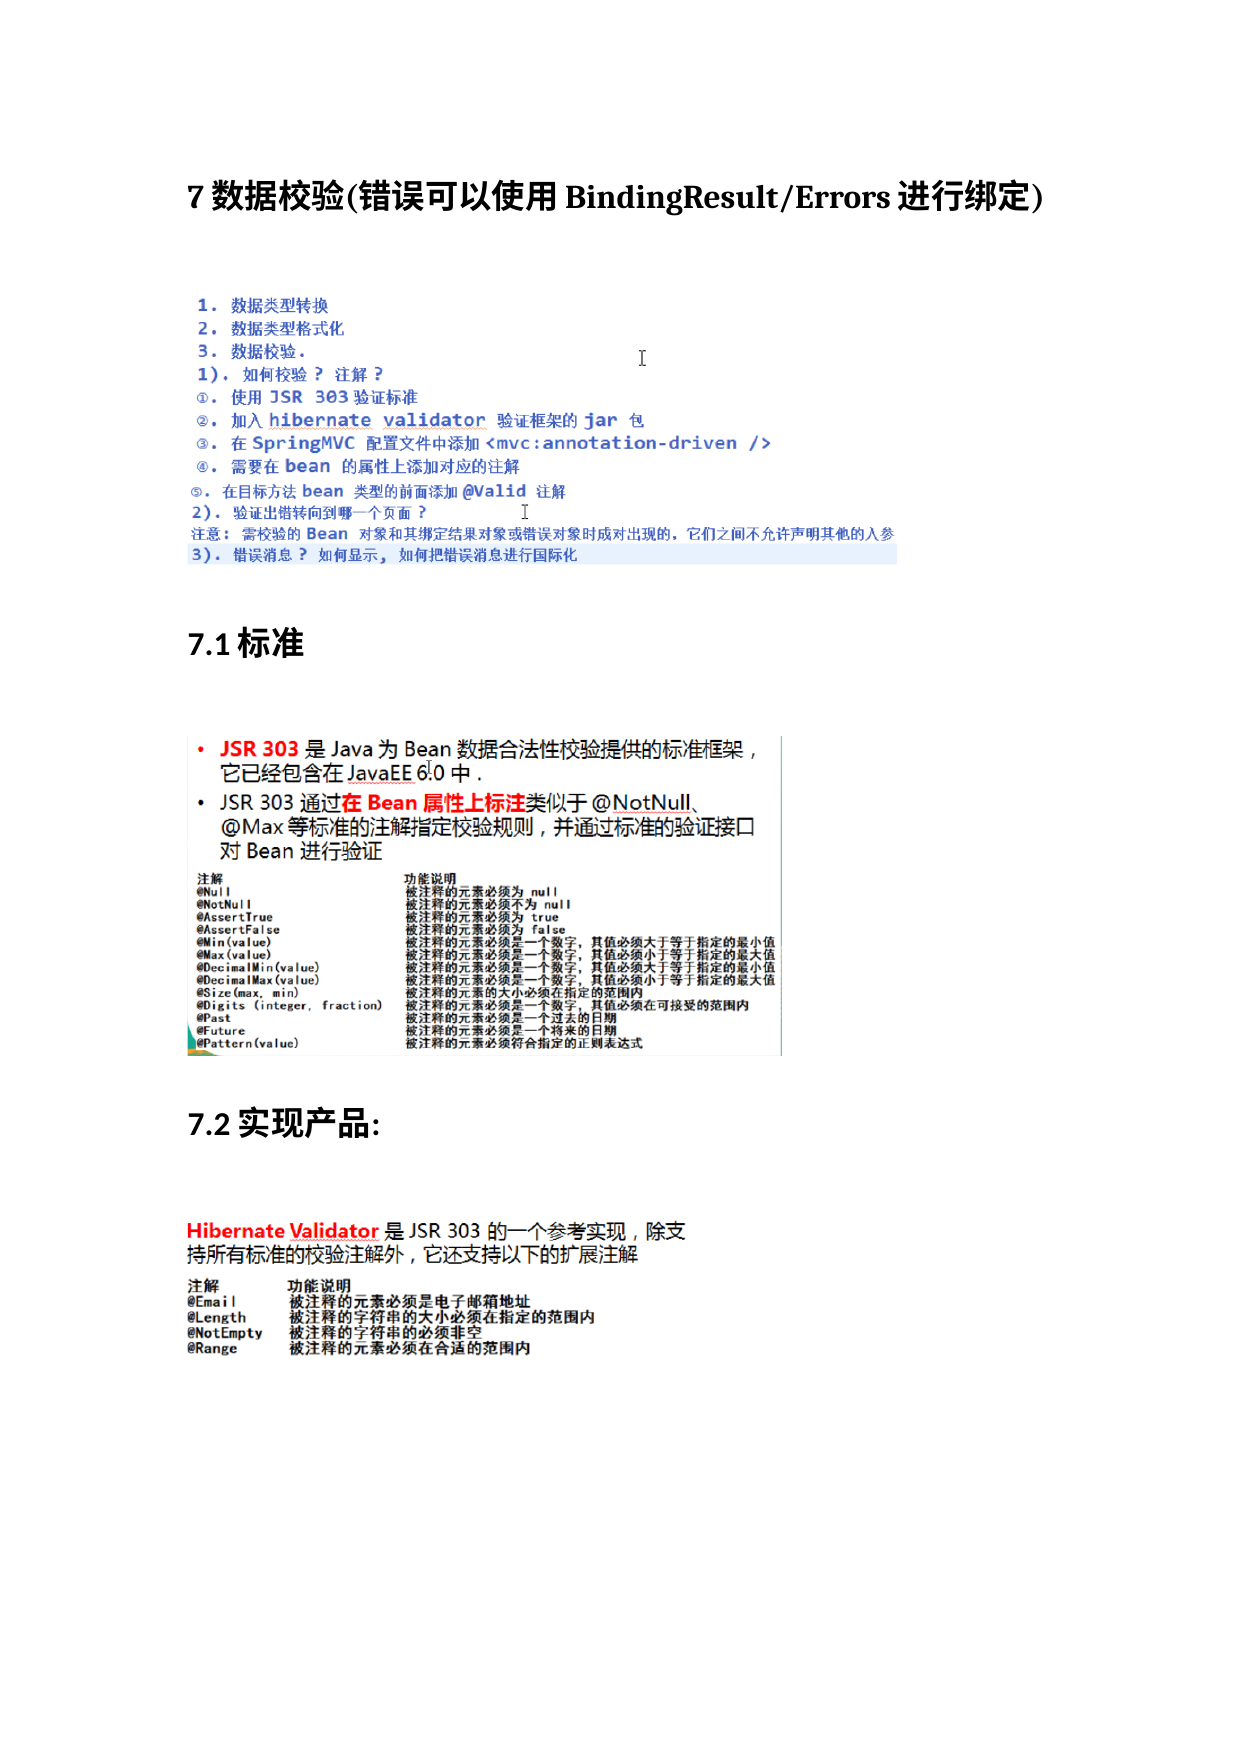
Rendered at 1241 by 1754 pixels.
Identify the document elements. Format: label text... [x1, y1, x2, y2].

subtitle 7.1 标准 [187, 609, 1053, 674]
subtitle 7 数据校验(错误可以使用BindingResult/Errors进行绑定) [187, 162, 1053, 227]
picture [187, 289, 782, 475]
picture [187, 736, 782, 1056]
picture [187, 1215, 693, 1360]
subtitle 7.2 实现产品: [187, 1088, 1053, 1153]
picture [187, 484, 898, 567]
